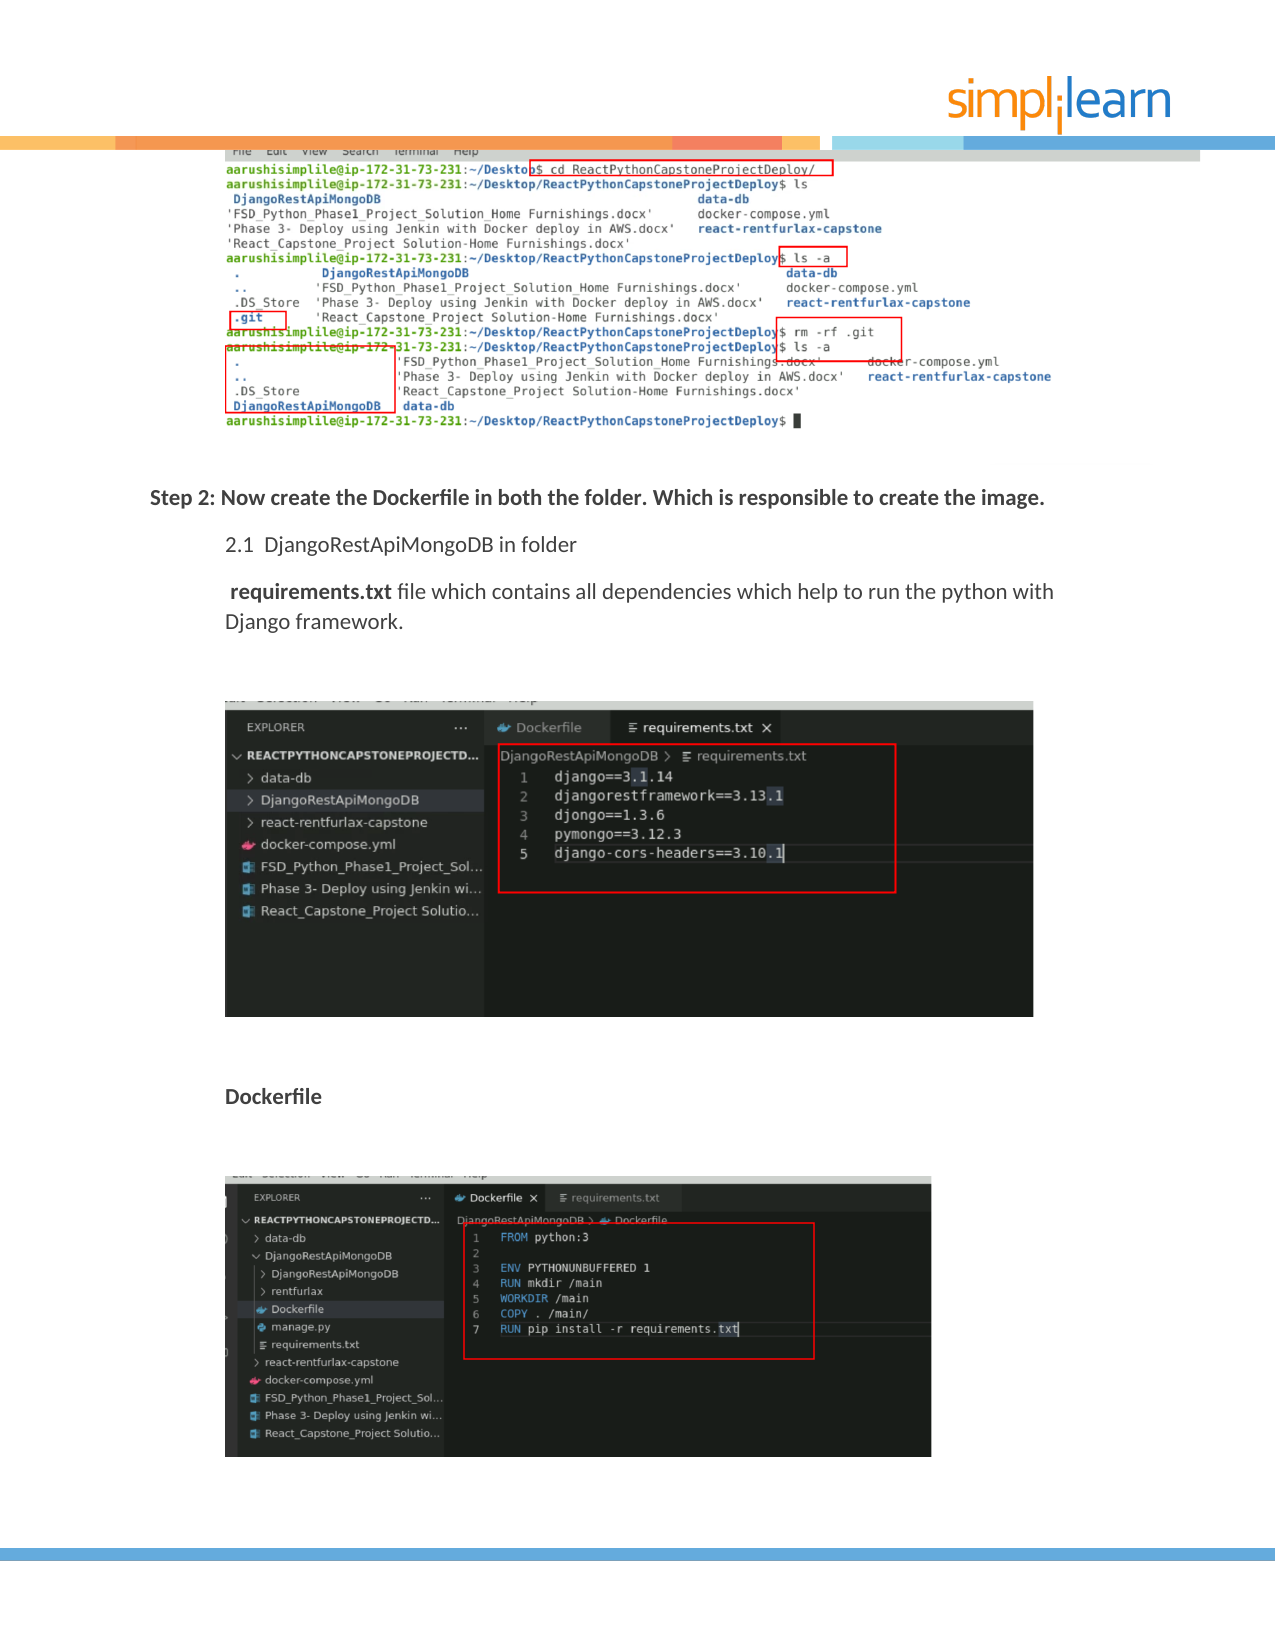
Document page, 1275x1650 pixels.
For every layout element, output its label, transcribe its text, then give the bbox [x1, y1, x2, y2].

picture [0, 1548, 1275, 1562]
picture [225, 701, 1034, 1017]
text requirements.txt file which contains all dependencies which help to run the python with Django framework. [225, 577, 1125, 636]
text Dockerfile [225, 1082, 1125, 1110]
text 2.1 DjangoRestApiMongoDB in folder [225, 530, 1125, 558]
picture [0, 76, 1275, 465]
picture [225, 1176, 932, 1457]
text Step 2: Now create the Dockerfile in both the folder. Which is responsible to create the image. [150, 483, 1125, 512]
